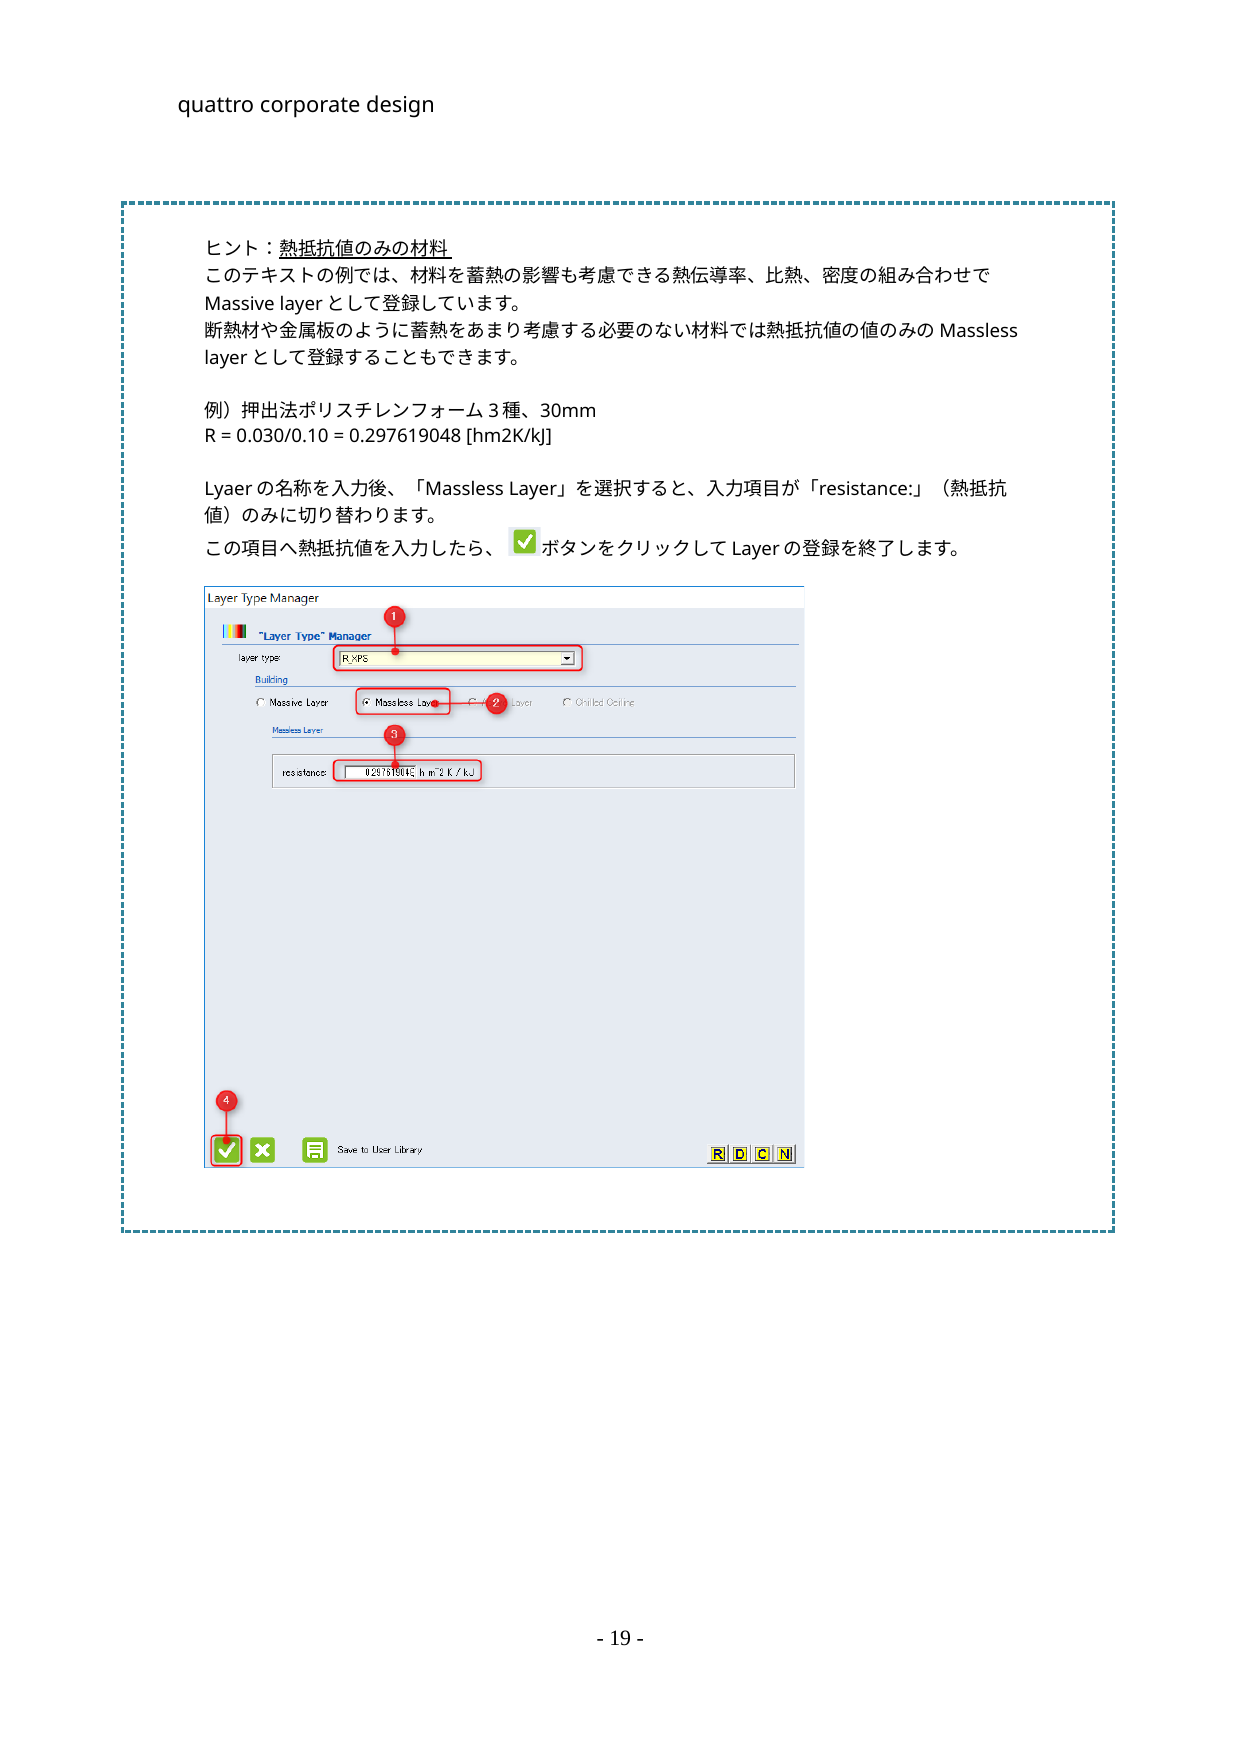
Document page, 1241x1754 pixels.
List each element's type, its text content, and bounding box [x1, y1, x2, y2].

text R = 0.030/0.10 = 0.297619048 [hm2K/kJ] [189, 422, 1046, 448]
picture [508, 527, 541, 556]
text このテキストの例では、材料を蓄熱の影響も考慮できる熱伝導率、比熱、密度の組み合わせでMassive layerとして登録しています。 [189, 261, 1046, 315]
picture [204, 586, 805, 1168]
text Lyaerの名称を入力後、「Massless Layer」を選択すると、入力項目が「resistance:」（熱抵抗値）のみに切り替わります。 [189, 473, 1046, 528]
text 断熱材や金属板のように蓄熱をあまり考慮する必要のない材料では熱抵抗値の値のみのMassless layerとして登録することもできます。 [189, 315, 1046, 370]
text ヒント：熱抵抗値のみの材料 [189, 219, 1046, 261]
text この項目へ熱抵抗値を入力したら、 ボタンをクリックしてLayerの登録を終了します。 [189, 528, 1046, 561]
text 例）押出法ポリスチレンフォーム3種、30mm [189, 395, 1046, 422]
